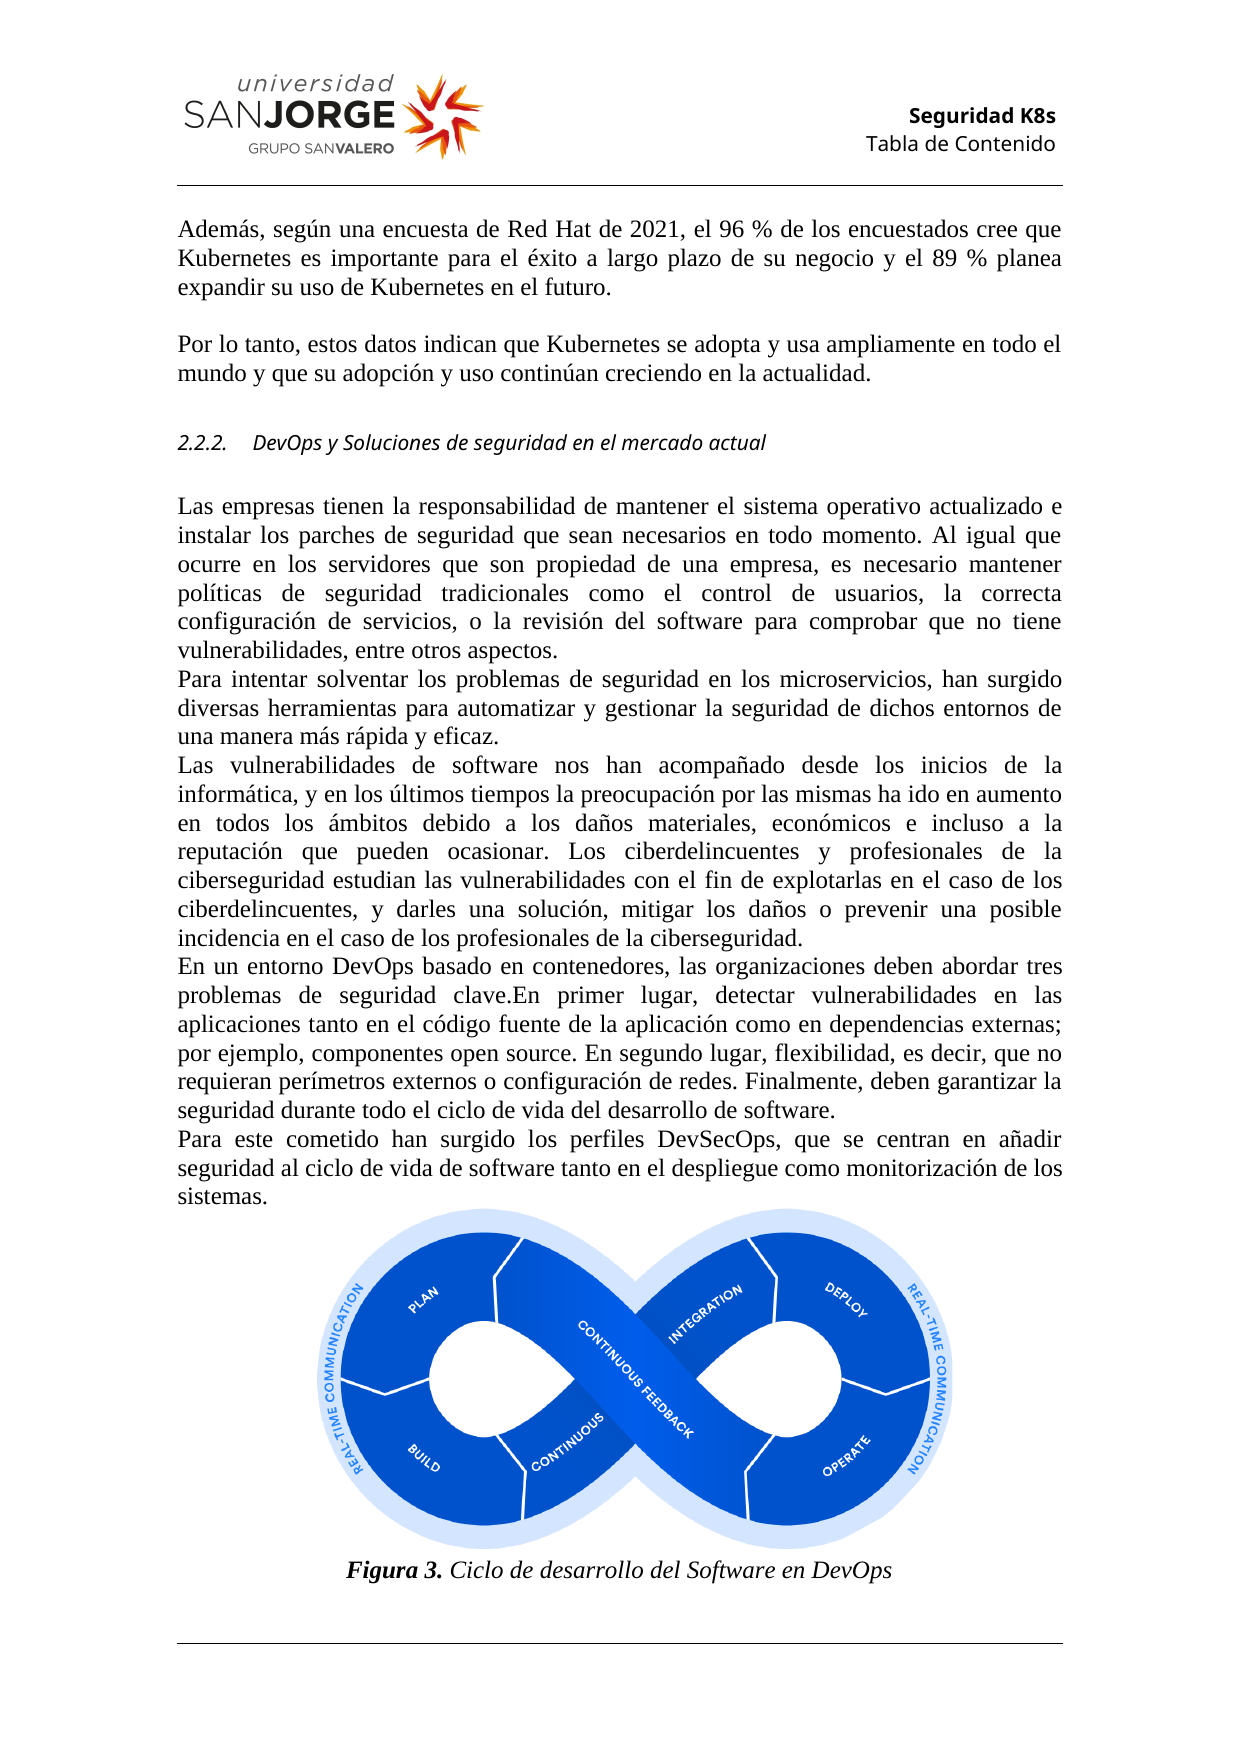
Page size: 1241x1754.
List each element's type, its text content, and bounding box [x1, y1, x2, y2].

text La seguridad de los contenedores es importante porque la imagen del contenedor contiene todos los componentes que eventualmente ejecutarán la aplicación. Si una imagen de contenedor contiene vulnerabilidades, aumenta el riesgo y la gravedad potencial de los problemas de seguridad durante la producción y puede ser catastrófico para una empresa u organización. [177, 1278, 1063, 1422]
text Para intentar solventar los problemas de seguridad en los microservicios, han surgido diversas herramientas para automatizar y gestionar la seguridad de dichos entornos de una manera más rápida y eficaz. [177, 329, 1063, 415]
text Actualmente en el mercado existen diversas herramientas y soluciones que proporcionan a las empresas llevar a cabo un ciclo de vida de software seguro. [177, 1450, 1063, 1508]
picture [312, 869, 952, 1215]
text En un entorno DevOps basado en contenedores, las organizaciones deben abordar tres problemas de seguridad clave.En primer lugar, detectar vulnerabilidades en las aplicaciones tanto en el código fuente de la aplicación como en dependencias externas; por ejemplo, componentes open source. En segundo lugar, flexibilidad, es decir, que no requieran perímetros externos o configuración de redes. Finalmente, deben garantizar la seguridad durante todo el ciclo de vida del desarrollo de software. [177, 617, 1063, 789]
picture [184, 73, 485, 160]
text Para este cometido han surgido los perfiles DevSecOps, que se centran en añadir seguridad al ciclo de vida de software tanto en el despliegue como monitorización de los sistemas. [177, 789, 1063, 875]
text Figura 3. Ciclo de desarrollo del Software en DevOps [177, 1220, 1063, 1249]
text Esta es una clasificación de herramientas de seguridad existentes por categorías. [177, 1508, 1063, 1537]
text Las vulnerabilidades de software nos han acompañado desde los inicios de la informática, y en los últimos tiempos la preocupación por las mismas ha ido en aumento en todos los ámbitos debido a los daños materiales, económicos e incluso a la reputación que pueden ocasionar. Los ciberdelincuentes y profesionales de la ciberseguridad estudian las vulnerabilidades con el fin de explotarlas en el caso de los ciberdelincuentes, y darles una solución, mitigar los daños o prevenir una posible incidencia en el caso de los profesionales de la ciberseguridad. [177, 415, 1063, 617]
